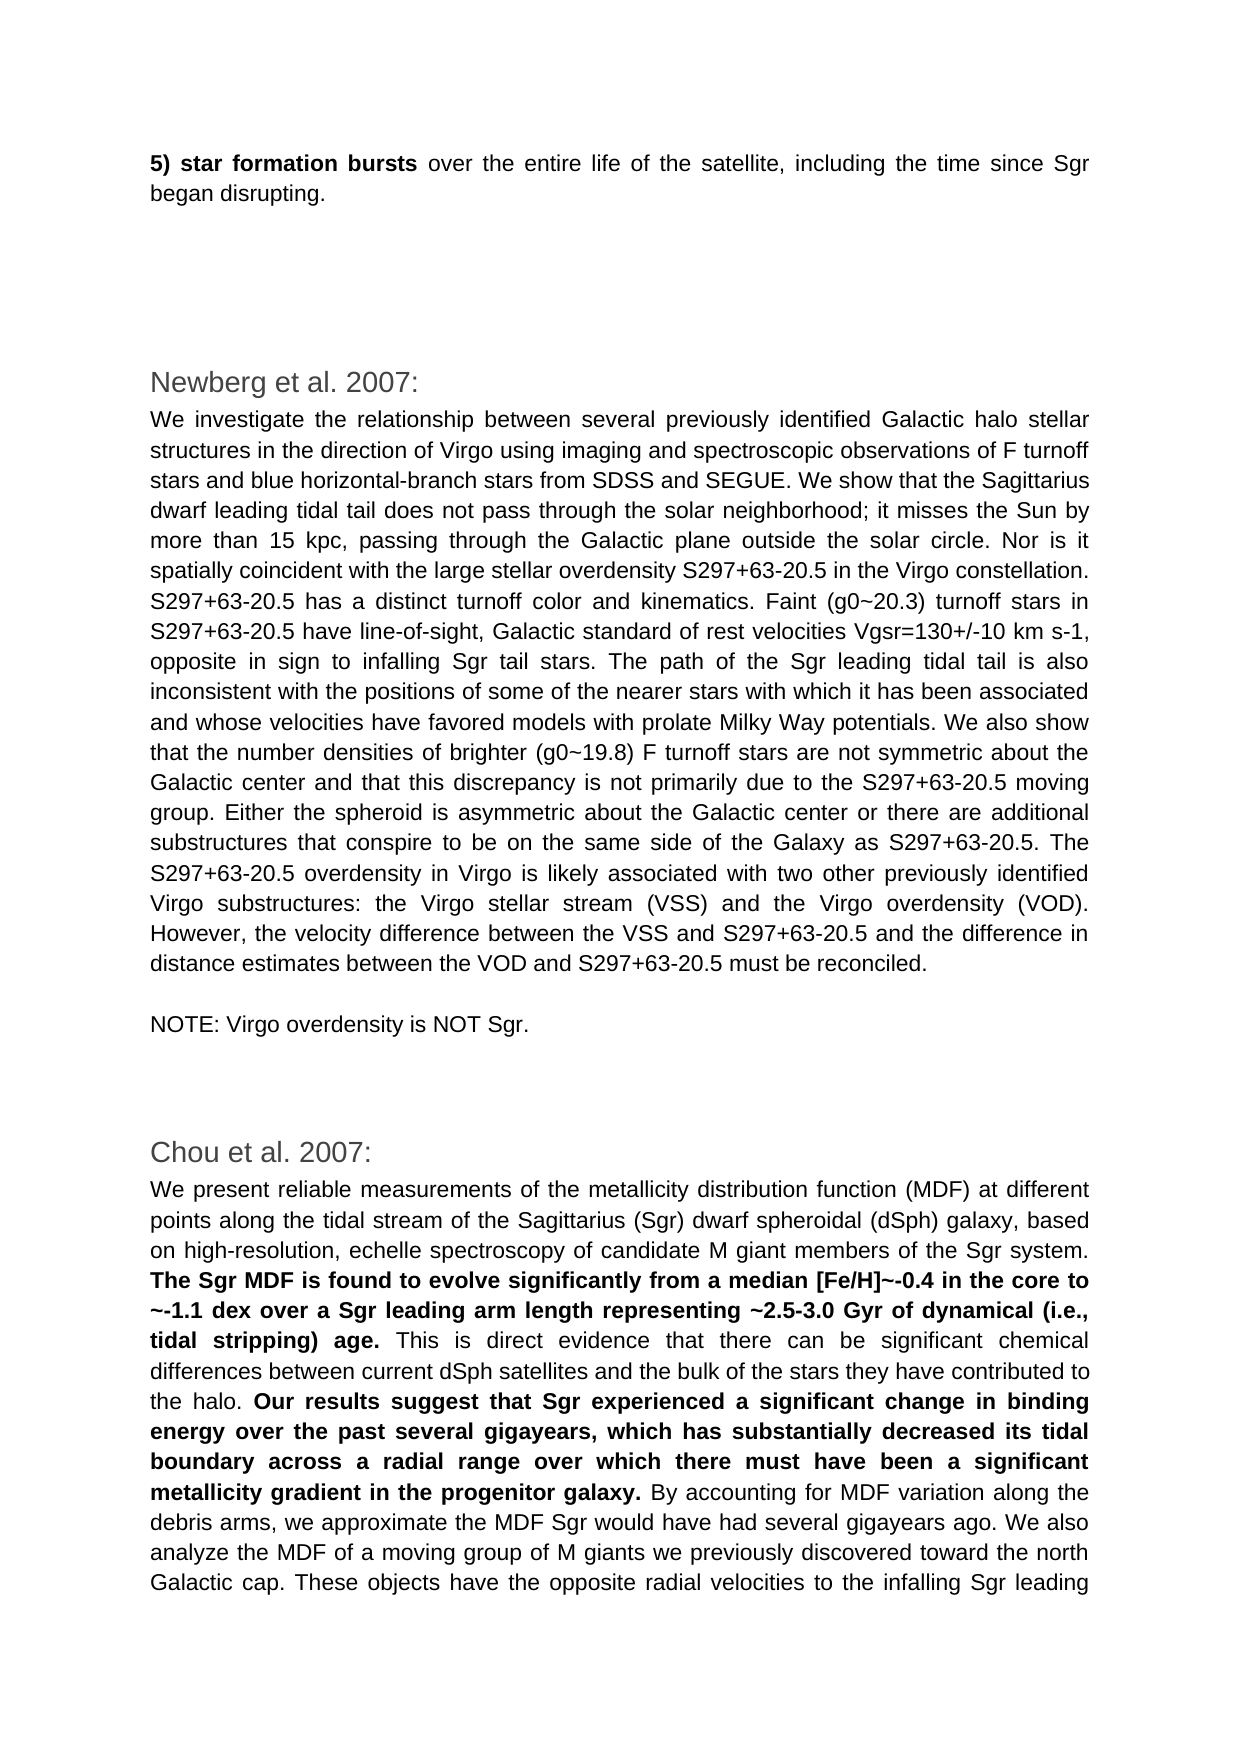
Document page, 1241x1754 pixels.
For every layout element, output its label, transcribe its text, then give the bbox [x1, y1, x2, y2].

text NOTE: Virgo overdensity is NOT Sgr. [150, 1011, 1090, 1037]
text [150, 150, 1090, 207]
text We investigate the relationship between several previously identified Galactic halo stellar structures in the direction of Virgo using imaging and spectroscopic observations of F turnoff stars and blue horizontal-branch stars from SDSS and SEGUE. We show that the Sagittarius dwarf leading tidal tail does not pass through the solar neighborhood; it misses the Sun by more than 15 kpc, passing through the Galactic plane outside the solar circle. Nor is it spatially coincident with the large stellar overdensity S297+63-20.5 in the Virgo constellation. S297+63-20.5 has a distinct turnoff color and kinematics. Faint (g0~20.3) turnoff stars in S297+63-20.5 have line-of-sight, Galactic standard of rest velocities Vgsr=130+/-10 km s-1, opposite in sign to infalling Sgr tail stars. The path of the Sgr leading tidal tail is also inconsistent with the positions of some of the nearer stars with which it has been associated and whose velocities have favored models with prolate Milky Way potentials. We also show that the number densities of brighter (g0~19.8) F turnoff stars are not symmetric about the Galactic center and that this discrepancy is not primarily due to the S297+63-20.5 moving group. Either the spheroid is asymmetric about the Galactic center or there are additional substructures that conspire to be on the same side of the Galaxy as S297+63-20.5. The S297+63-20.5 overdensity in Virgo is likely associated with two other previously identified Virgo substructures: the Virgo stellar stream (VSS) and the Virgo overdensity (VOD). However, the velocity difference between the VSS and S297+63-20.5 and the difference in distance estimates between the VOD and S297+63-20.5 must be reconciled. [150, 406, 1090, 977]
subtitle Newberg et al. 2007: [150, 364, 1090, 398]
subtitle Chou et al. 2007: [150, 1134, 1090, 1168]
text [150, 1176, 1090, 1596]
